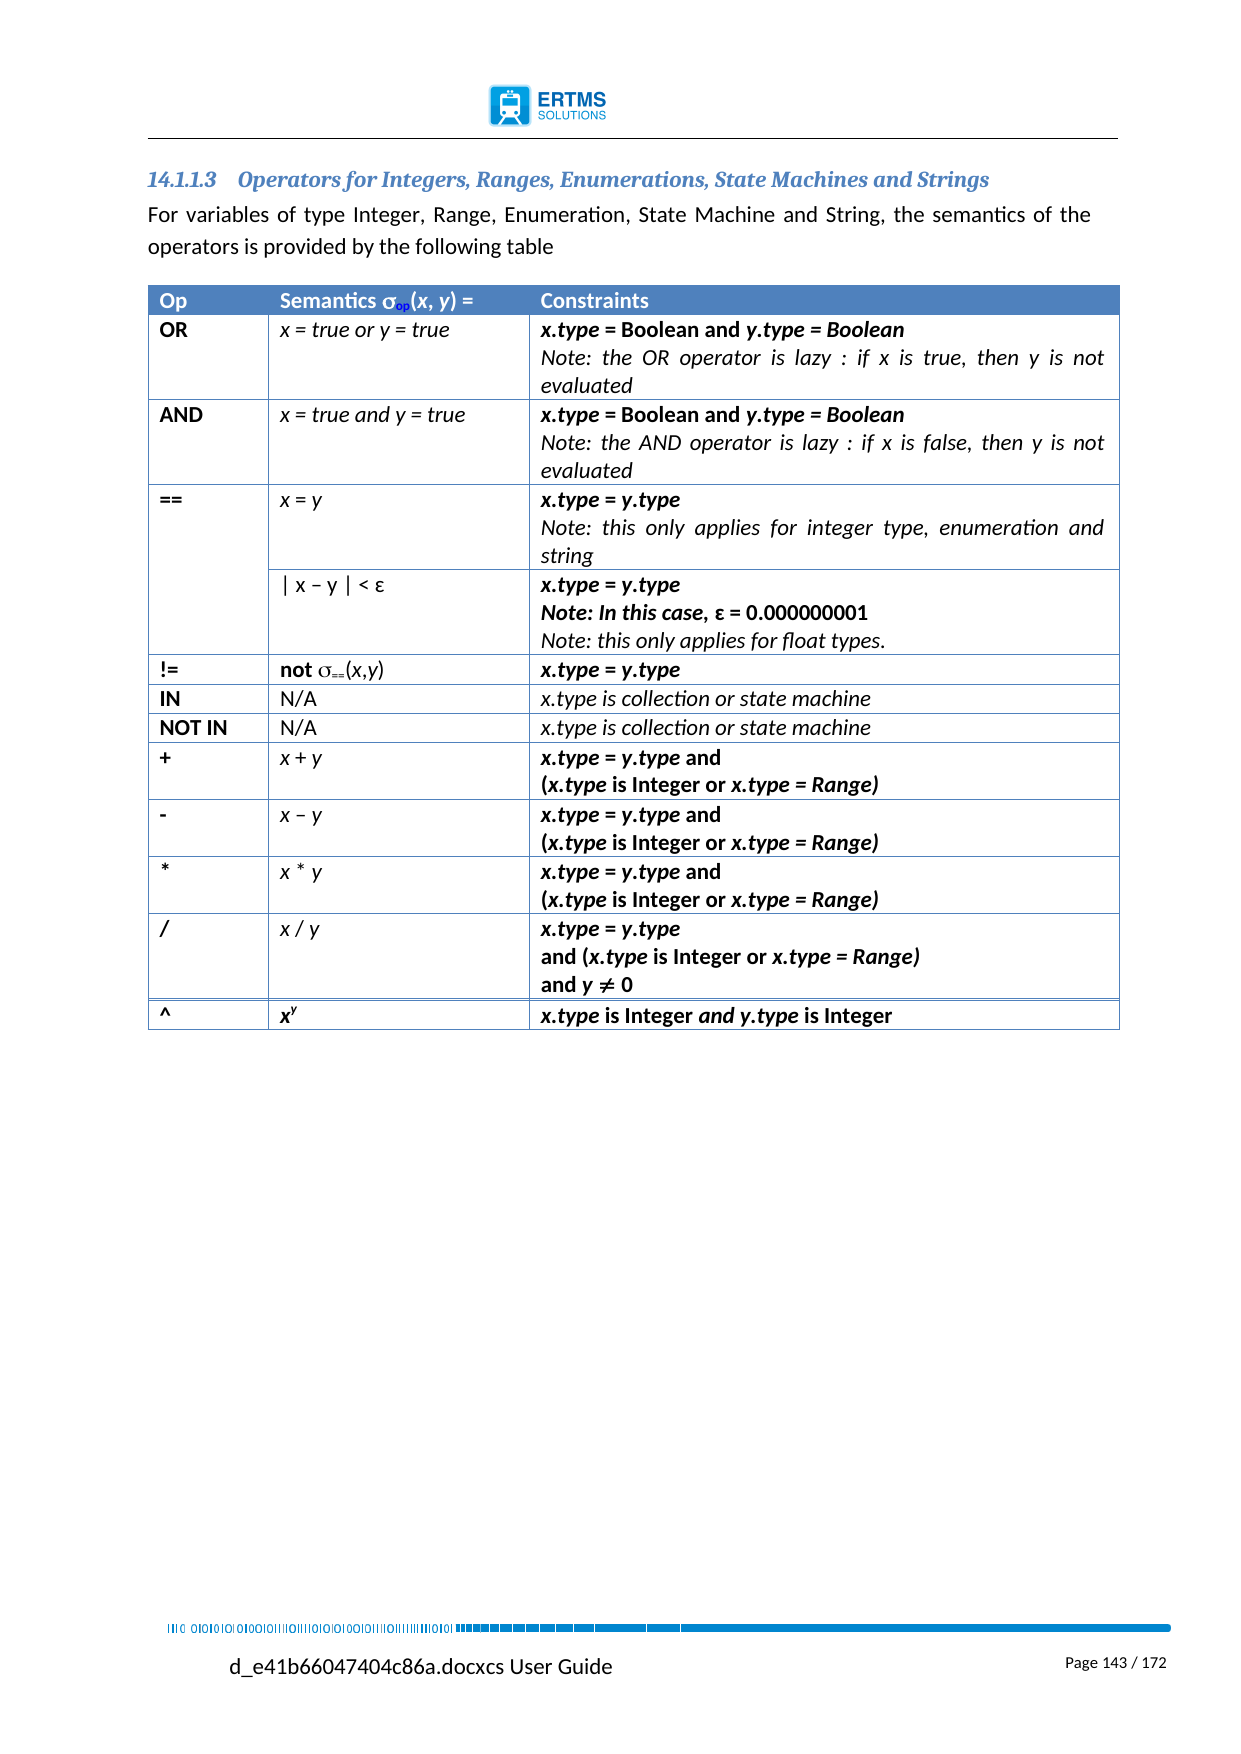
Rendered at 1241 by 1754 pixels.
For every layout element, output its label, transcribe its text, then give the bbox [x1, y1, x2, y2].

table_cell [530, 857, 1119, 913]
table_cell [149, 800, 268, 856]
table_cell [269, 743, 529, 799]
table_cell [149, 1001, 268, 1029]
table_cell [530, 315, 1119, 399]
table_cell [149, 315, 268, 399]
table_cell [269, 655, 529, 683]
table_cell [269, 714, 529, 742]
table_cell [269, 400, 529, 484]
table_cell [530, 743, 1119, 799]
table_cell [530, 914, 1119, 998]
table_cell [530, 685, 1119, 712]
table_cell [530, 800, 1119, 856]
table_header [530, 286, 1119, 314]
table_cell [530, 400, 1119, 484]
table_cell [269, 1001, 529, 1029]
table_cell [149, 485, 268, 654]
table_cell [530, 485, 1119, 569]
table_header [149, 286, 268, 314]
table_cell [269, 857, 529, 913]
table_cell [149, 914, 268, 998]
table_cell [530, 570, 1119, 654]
subtitle Operators for Integers, Ranges, Enumerations, State Machines and Strings [148, 167, 1093, 193]
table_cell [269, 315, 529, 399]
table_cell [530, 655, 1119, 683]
picture [167, 1624, 1171, 1633]
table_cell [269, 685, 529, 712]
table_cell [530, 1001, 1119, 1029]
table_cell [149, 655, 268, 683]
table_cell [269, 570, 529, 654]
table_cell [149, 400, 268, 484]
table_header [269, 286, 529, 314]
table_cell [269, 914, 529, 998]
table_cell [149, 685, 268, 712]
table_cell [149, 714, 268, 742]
text For variables of type Integer, Range, Enumeration, State Machine and String, the semantics of the operators is provided by the following table [148, 200, 1093, 260]
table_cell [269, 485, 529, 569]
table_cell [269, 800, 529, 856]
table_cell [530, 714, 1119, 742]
picture [477, 73, 617, 138]
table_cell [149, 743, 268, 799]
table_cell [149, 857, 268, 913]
